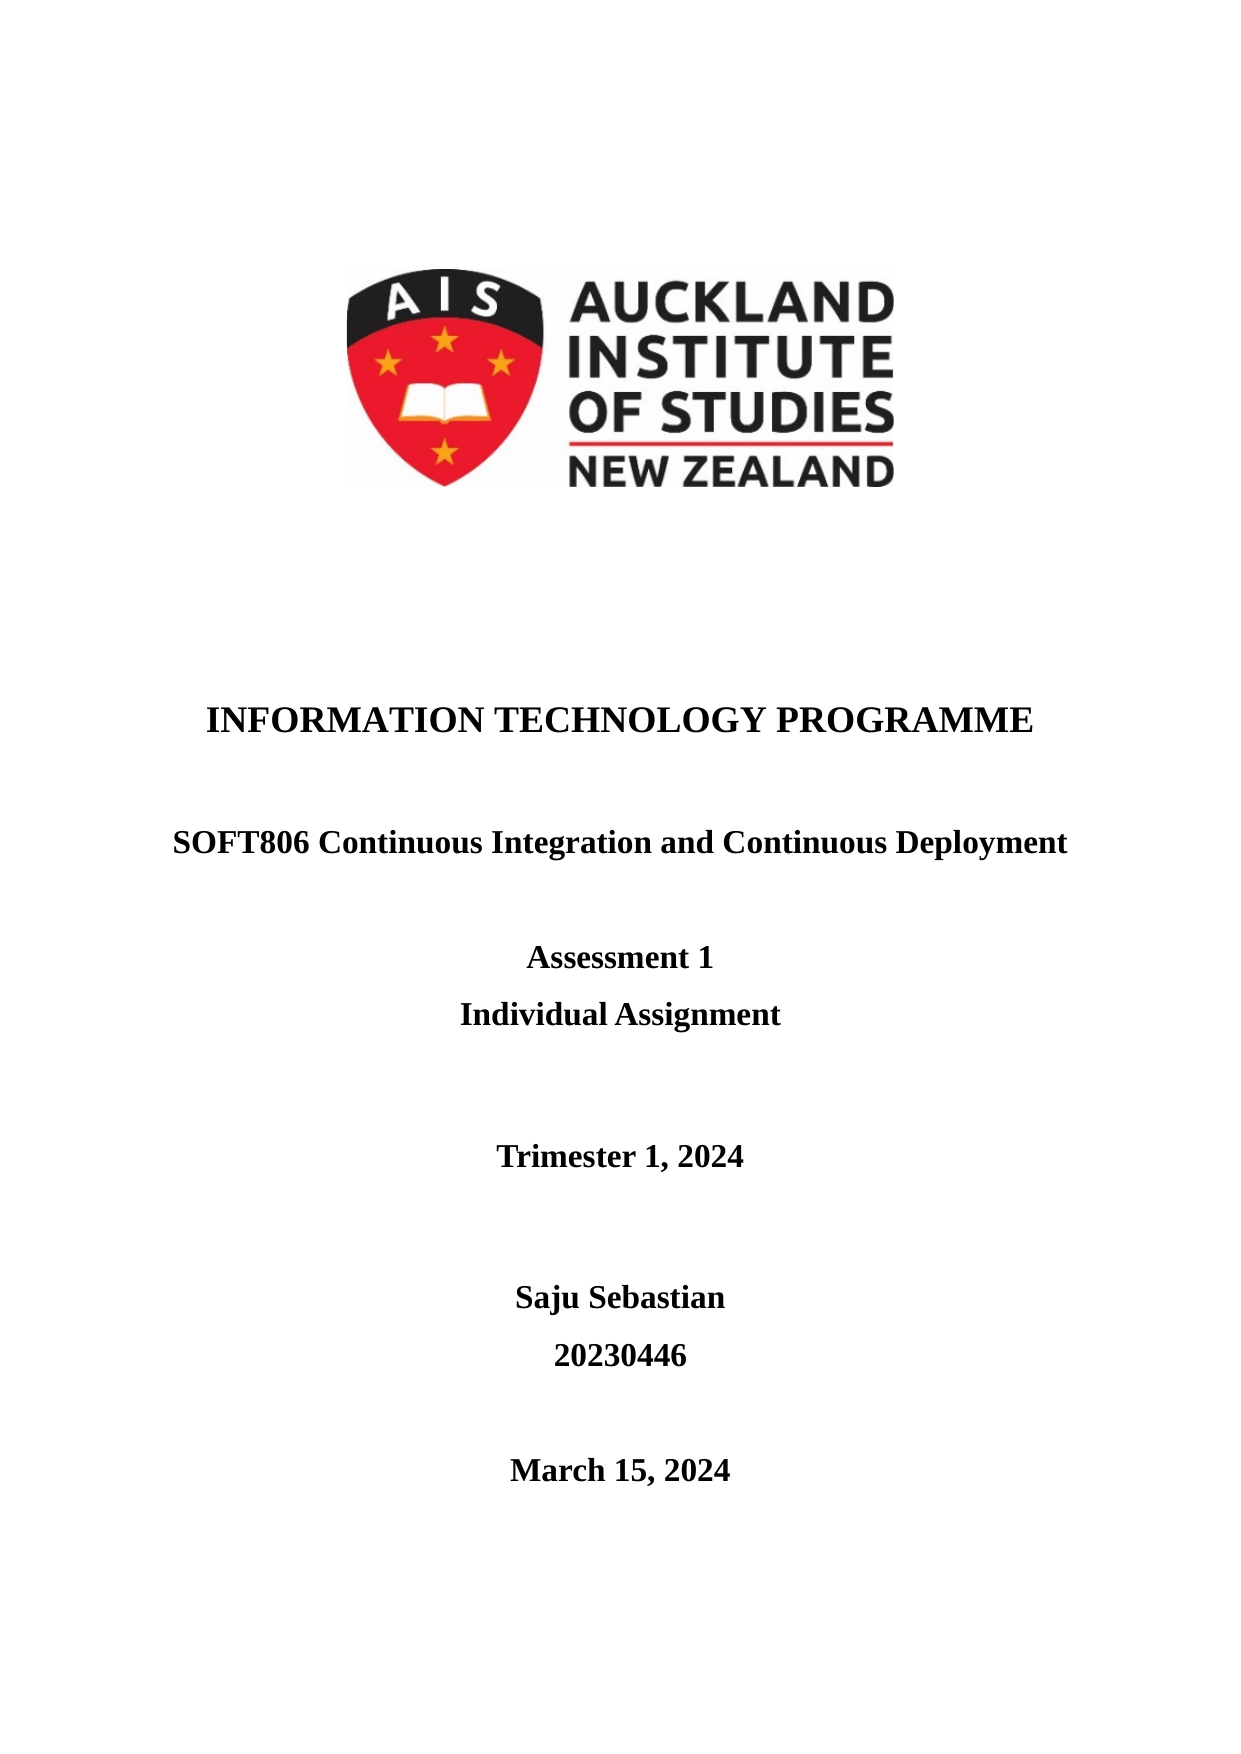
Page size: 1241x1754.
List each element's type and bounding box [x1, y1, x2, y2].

picture [346, 269, 894, 487]
